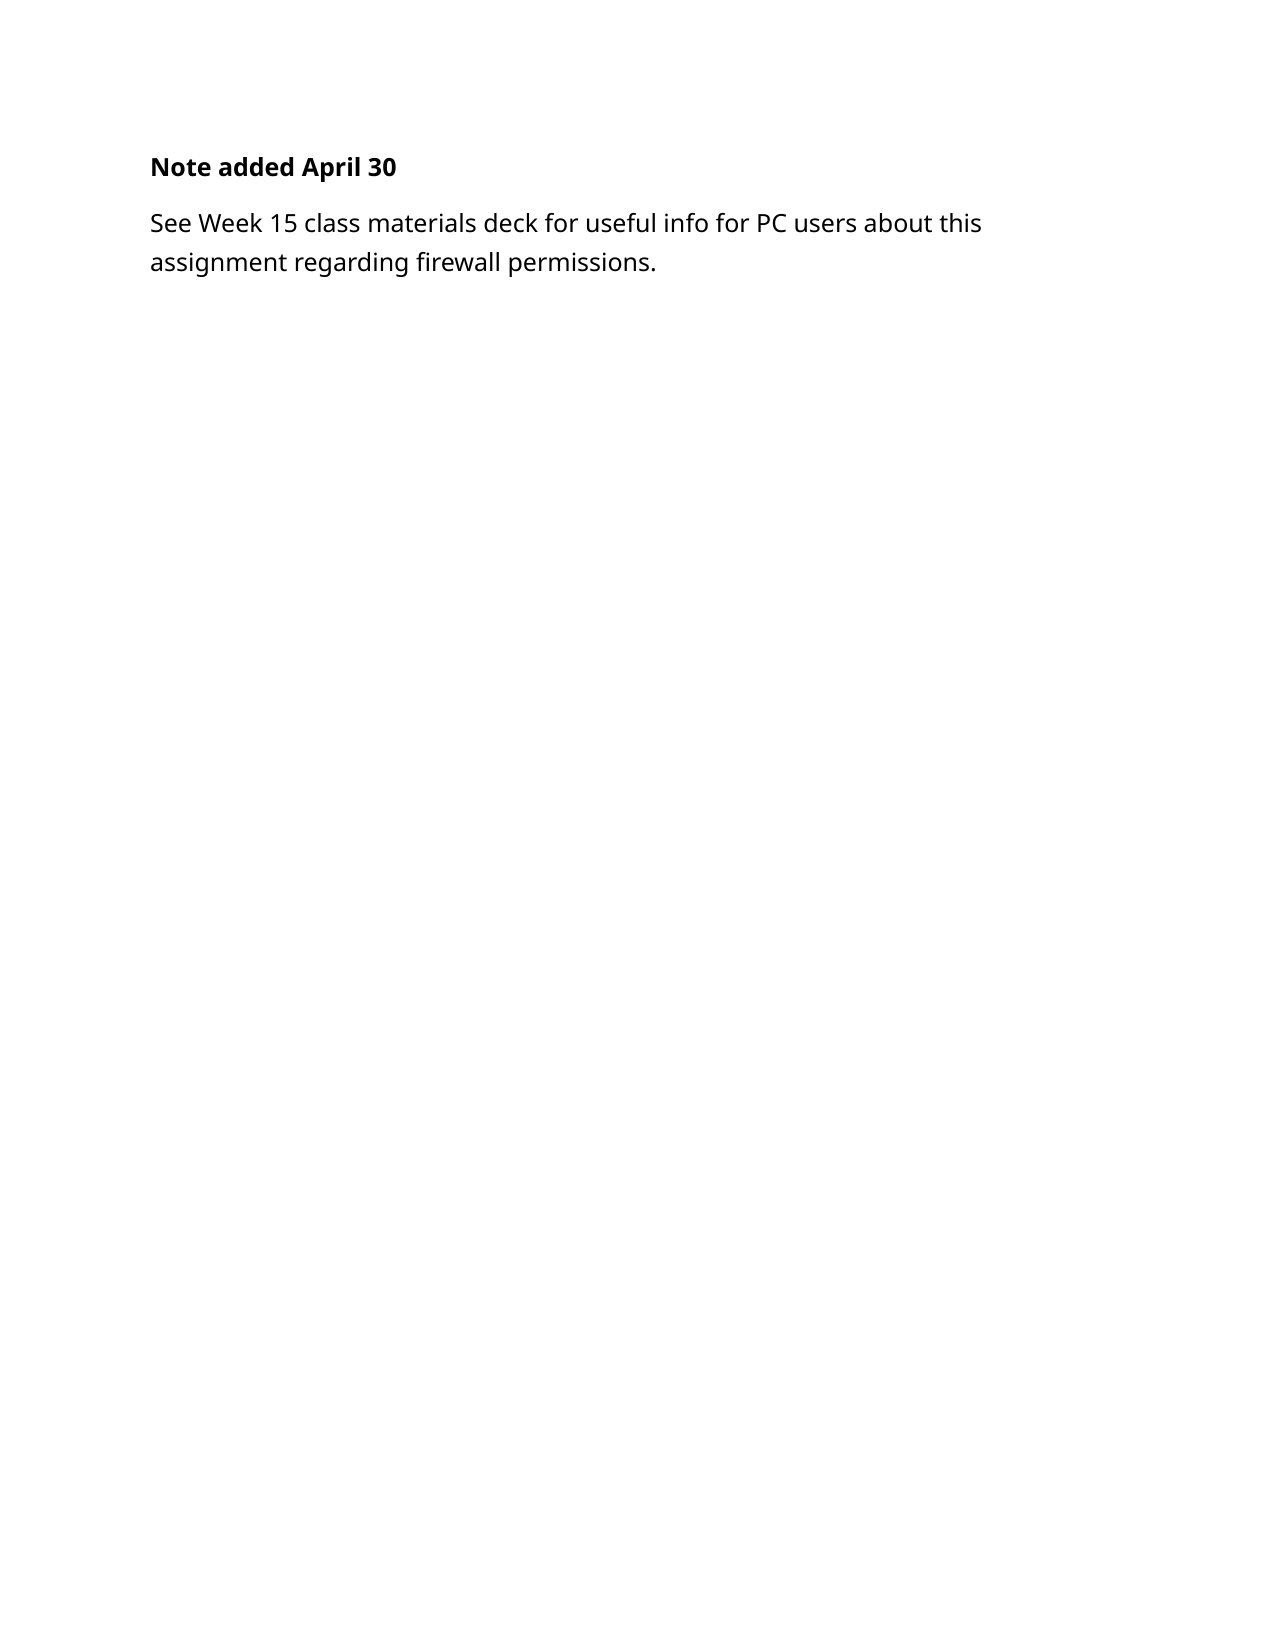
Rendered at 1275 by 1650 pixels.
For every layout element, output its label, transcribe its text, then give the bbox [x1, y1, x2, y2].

text Note added April 30 [150, 150, 1125, 184]
text See Week 15 class materials deck for useful info for PC users about this assignment regarding firewall permissions. [150, 206, 1125, 279]
